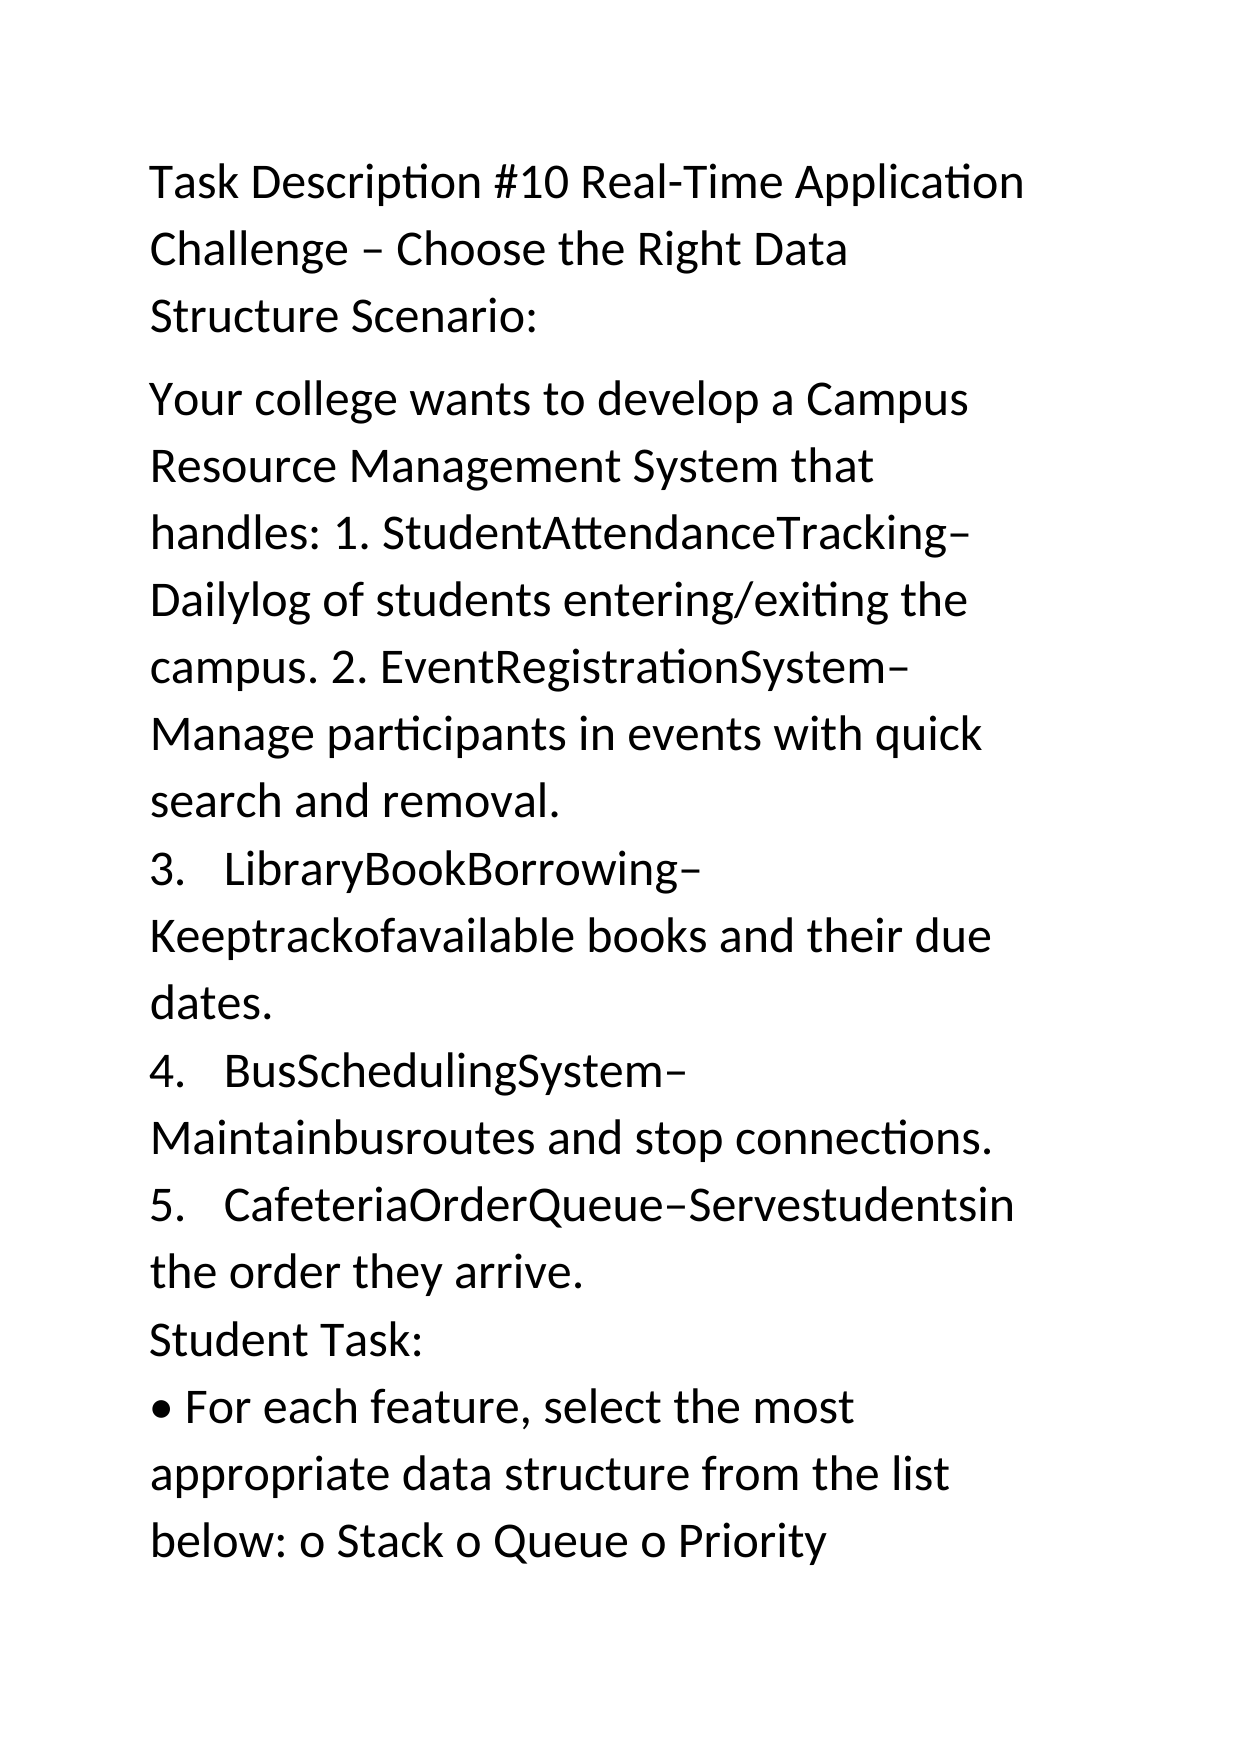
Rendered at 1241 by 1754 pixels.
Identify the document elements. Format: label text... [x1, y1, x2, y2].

list LibraryBookBorrowing–Keeptrackofavailable books and their due dates. [148, 837, 1027, 1032]
text Your college wants to develop a Campus Resource Management System that handles: 1. StudentAttendanceTracking–Dailylog of students entering/exiting the campus. 2. EventRegistrationSystem–Manage participants in events with quick search and removal. [148, 367, 1057, 830]
list BusSchedulingSystem–Maintainbusroutes and stop connections. [148, 1038, 1027, 1167]
text Student Task: [148, 1308, 1027, 1369]
text • For each feature, select the most appropriate data structure from the list below: o Stack o Queue o Priority [148, 1375, 1027, 1570]
list CafeteriaOrderQueue–Servestudentsin the order they arrive. [148, 1173, 1027, 1301]
text Task Description #10 Real-Time Application Challenge – Choose the Right Data Structure Scenario: [148, 150, 1027, 345]
